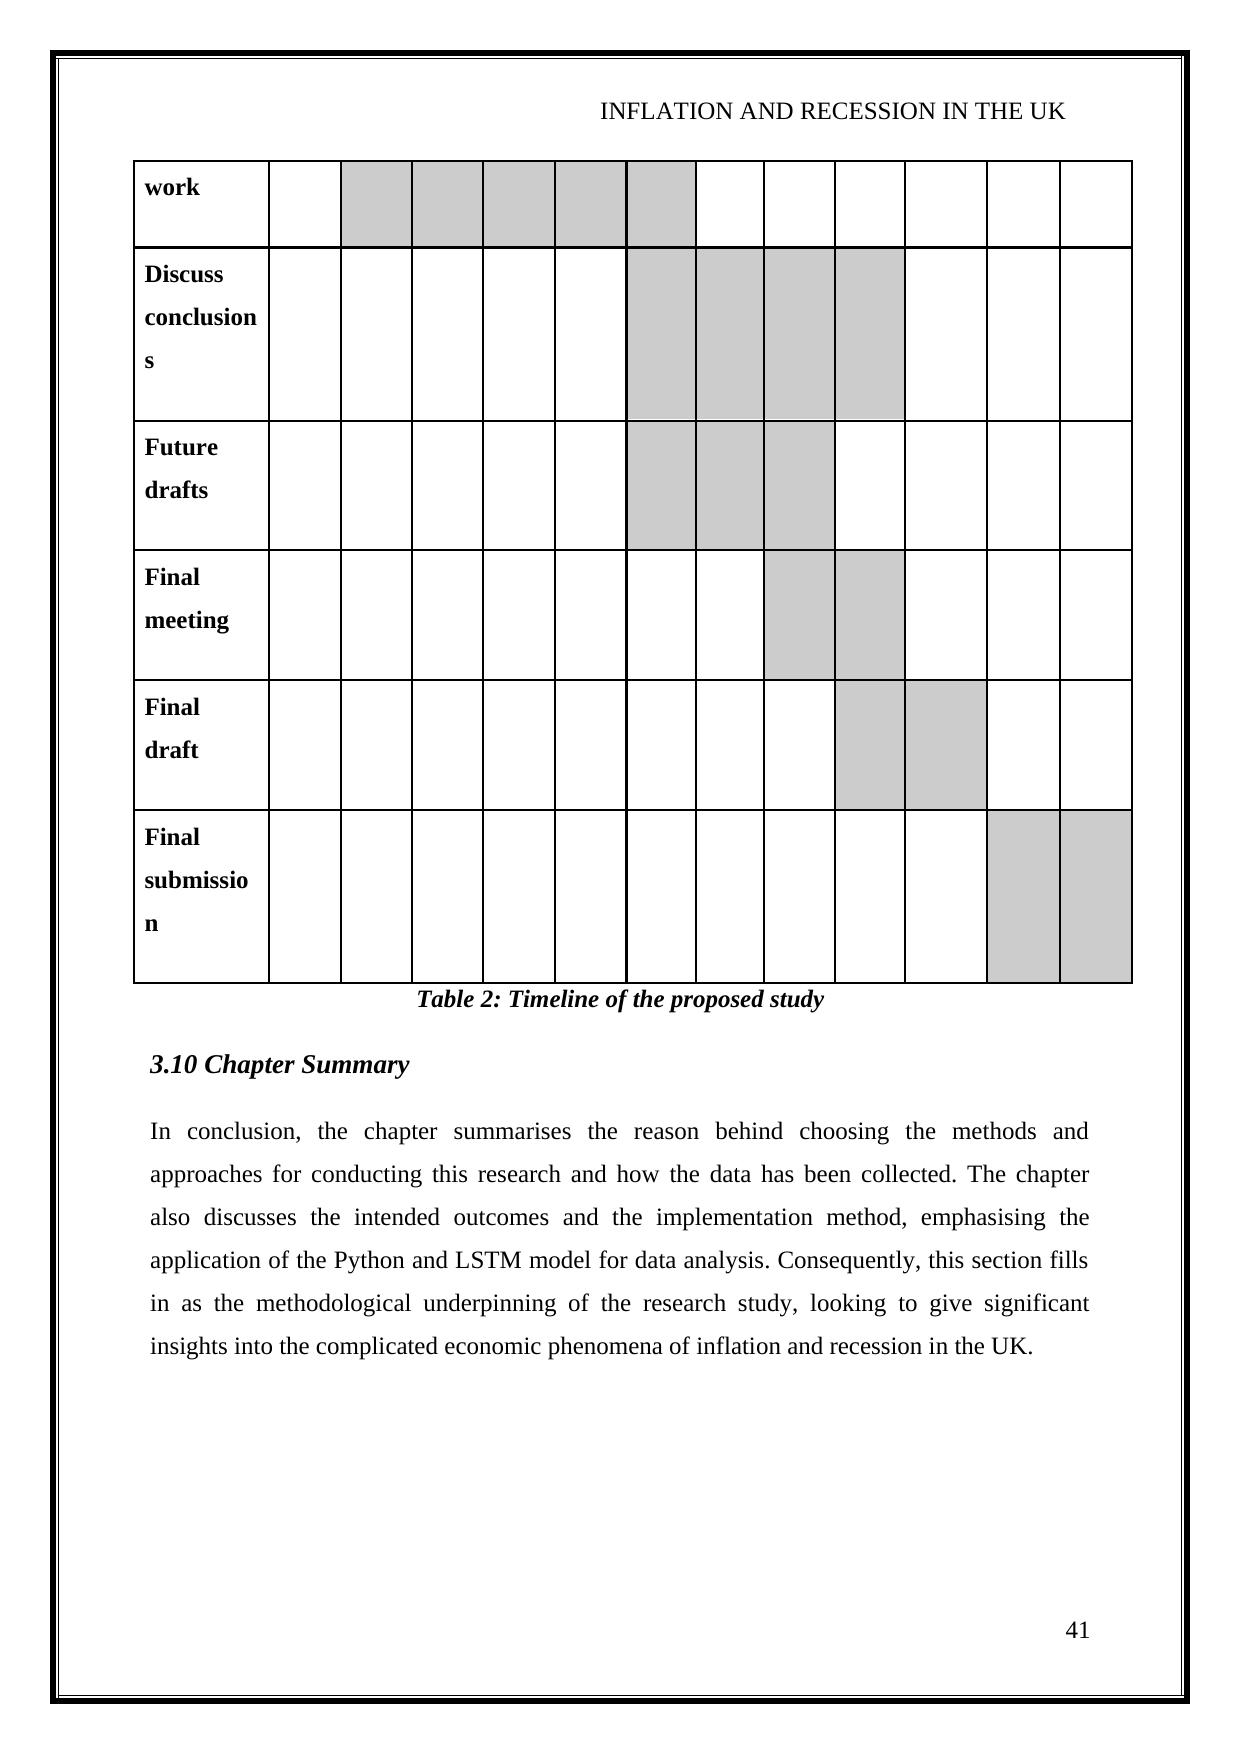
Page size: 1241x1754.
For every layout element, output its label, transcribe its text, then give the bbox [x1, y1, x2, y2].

table_cell [836, 681, 904, 809]
table_cell [556, 681, 625, 809]
table_cell [1061, 162, 1131, 246]
table_cell [270, 249, 340, 419]
table_cell [270, 422, 340, 549]
table_cell [413, 551, 482, 679]
table_cell [342, 162, 411, 246]
table_cell Final draft [135, 681, 268, 809]
table_cell [906, 811, 986, 982]
table_cell Final submission [135, 811, 268, 982]
table_cell [556, 551, 625, 679]
table_cell [484, 551, 554, 679]
table_cell [906, 422, 986, 549]
table_cell [988, 422, 1059, 549]
table_cell [1061, 551, 1131, 679]
table_cell [413, 681, 482, 809]
table_cell [413, 811, 482, 982]
table_cell [765, 422, 834, 549]
table_cell [628, 681, 695, 809]
table_cell [906, 681, 986, 809]
table_cell [270, 162, 340, 246]
table_cell [765, 162, 834, 246]
table_cell [836, 422, 904, 549]
table_cell [1061, 249, 1131, 419]
table_cell [697, 551, 763, 679]
table_cell [988, 162, 1059, 246]
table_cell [135, 162, 268, 246]
table_cell [836, 811, 904, 982]
table_cell [697, 249, 763, 419]
subtitle Table 2: Timeline of the proposed study [150, 984, 1090, 1013]
table_cell [342, 249, 411, 419]
table_cell [765, 249, 834, 419]
table_cell [413, 422, 482, 549]
table_cell [765, 681, 834, 809]
table_cell [765, 811, 834, 982]
table_cell [988, 681, 1059, 809]
table_cell [1061, 811, 1131, 982]
table_cell [697, 162, 763, 246]
table_cell [628, 422, 695, 549]
table_cell [697, 681, 763, 809]
table_cell [413, 249, 482, 419]
table_cell [906, 551, 986, 679]
table_cell [484, 681, 554, 809]
table_cell [484, 162, 554, 246]
table_cell [628, 162, 695, 246]
table_cell [556, 811, 625, 982]
table_cell [697, 422, 763, 549]
table_cell [484, 811, 554, 982]
text In conclusion, the chapter summarises the reason behind choosing the methods and approaches for conducting this research and how the data has been collected. The chapter also discusses the intended outcomes and the implementation method, emphasising the application of the Python and LSTM model for data analysis. Consequently, this section fills in as the methodological underpinning of the research study, looking to give significant insights into the complicated economic phenomena of inflation and recession in the UK. [150, 1116, 1090, 1360]
table_cell Final meeting [135, 551, 268, 679]
table_cell [836, 551, 904, 679]
table_cell [765, 551, 834, 679]
table_cell [413, 162, 482, 246]
table_cell [556, 162, 625, 246]
table_cell [342, 681, 411, 809]
table_cell [270, 681, 340, 809]
table_cell [836, 162, 904, 246]
table_cell [342, 422, 411, 549]
table_cell [1061, 681, 1131, 809]
table_cell [270, 811, 340, 982]
table_cell Future drafts [135, 422, 268, 549]
table_cell [484, 422, 554, 549]
table_cell [628, 249, 695, 419]
table_cell [988, 249, 1059, 419]
table_cell [556, 249, 625, 419]
table_cell [628, 551, 695, 679]
table_cell [342, 551, 411, 679]
table_cell Discuss conclusions [135, 249, 268, 419]
table_cell [697, 811, 763, 982]
table_cell [270, 551, 340, 679]
table_cell [484, 249, 554, 419]
table_cell [988, 811, 1059, 982]
table_cell [906, 162, 986, 246]
table_cell [342, 811, 411, 982]
table_cell [1061, 422, 1131, 549]
table_cell [836, 249, 904, 419]
table_cell [628, 811, 695, 982]
subtitle 3.10 Chapter Summary [150, 1048, 1090, 1079]
table_cell [556, 422, 625, 549]
table_cell [988, 551, 1059, 679]
table_cell [906, 249, 986, 419]
